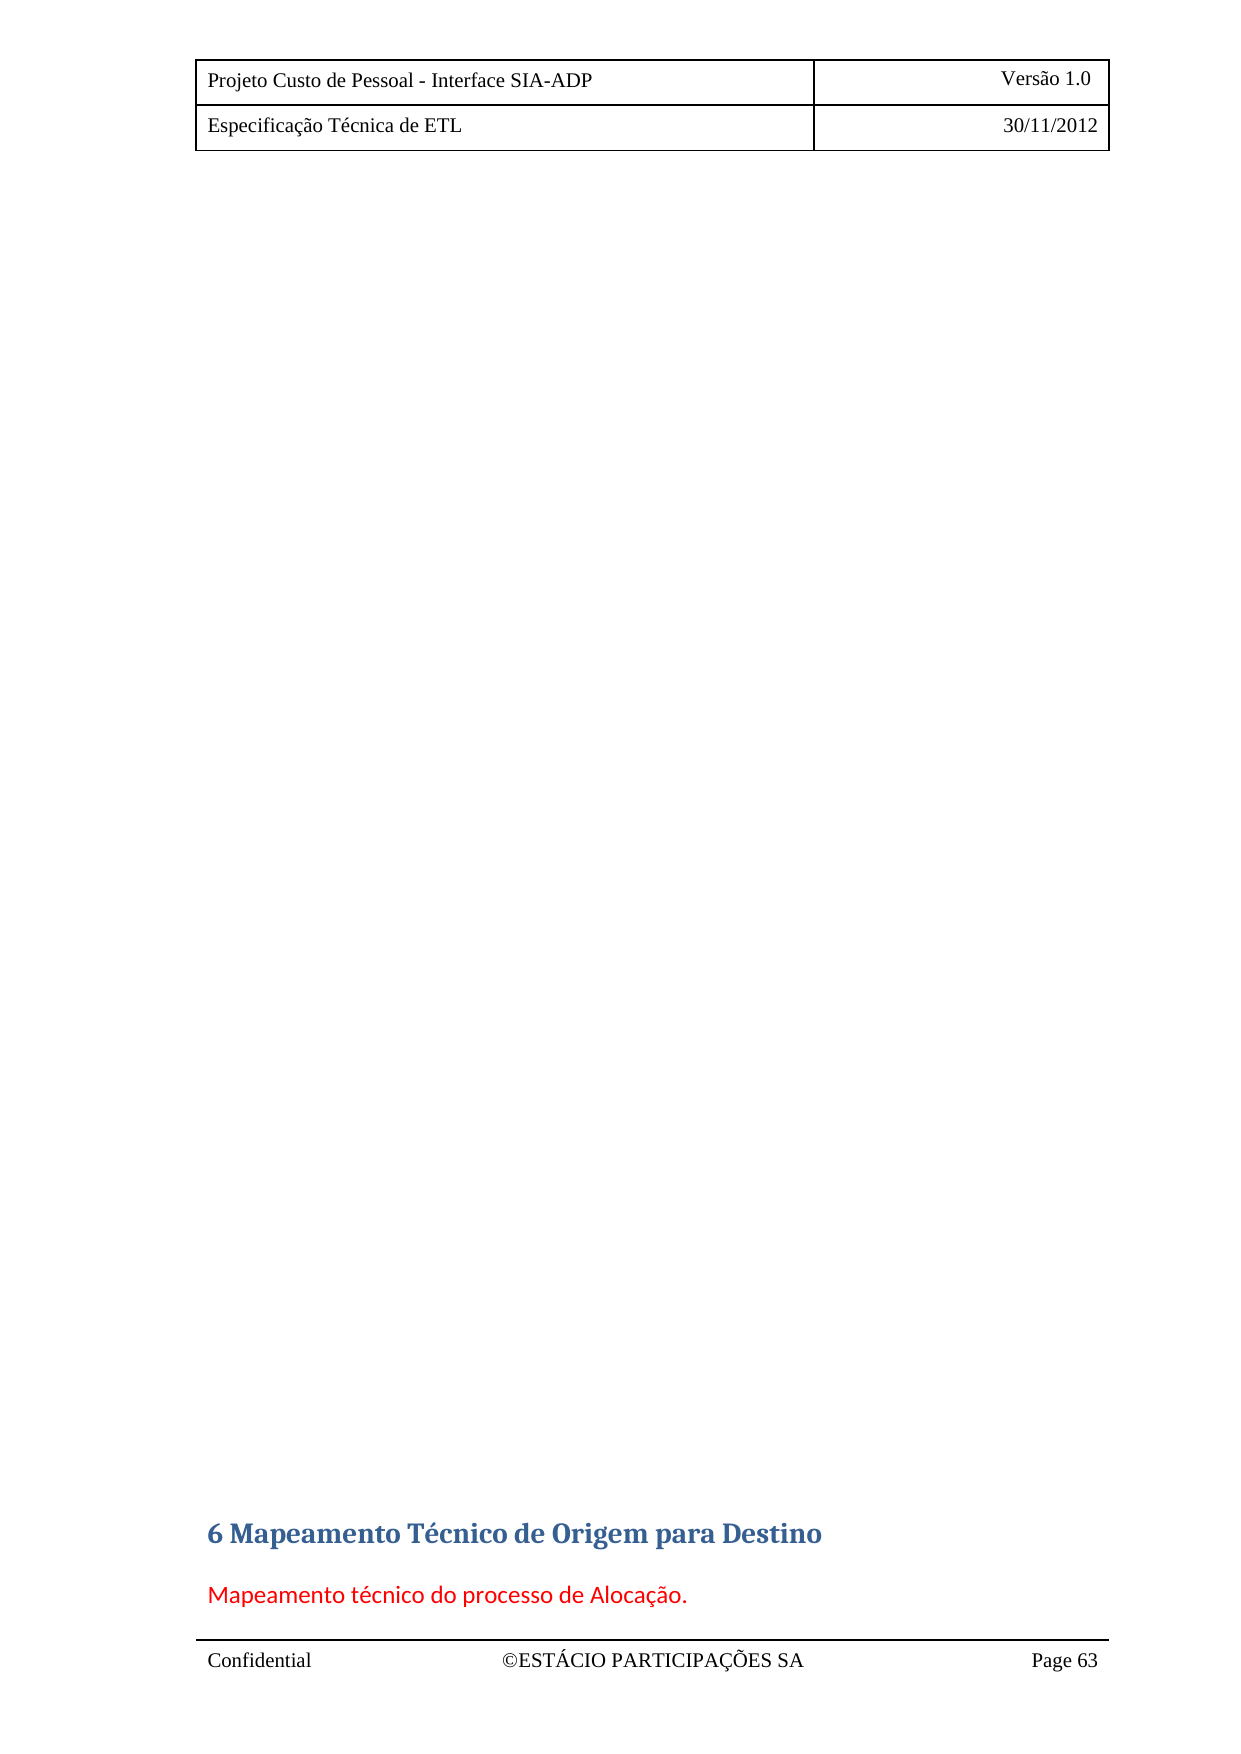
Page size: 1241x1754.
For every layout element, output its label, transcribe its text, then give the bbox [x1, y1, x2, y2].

text Mapeamento técnico do processo de Alocação. [207, 1579, 1120, 1610]
text Mapeamento Técnico de Origem para Destino [207, 1517, 1120, 1550]
